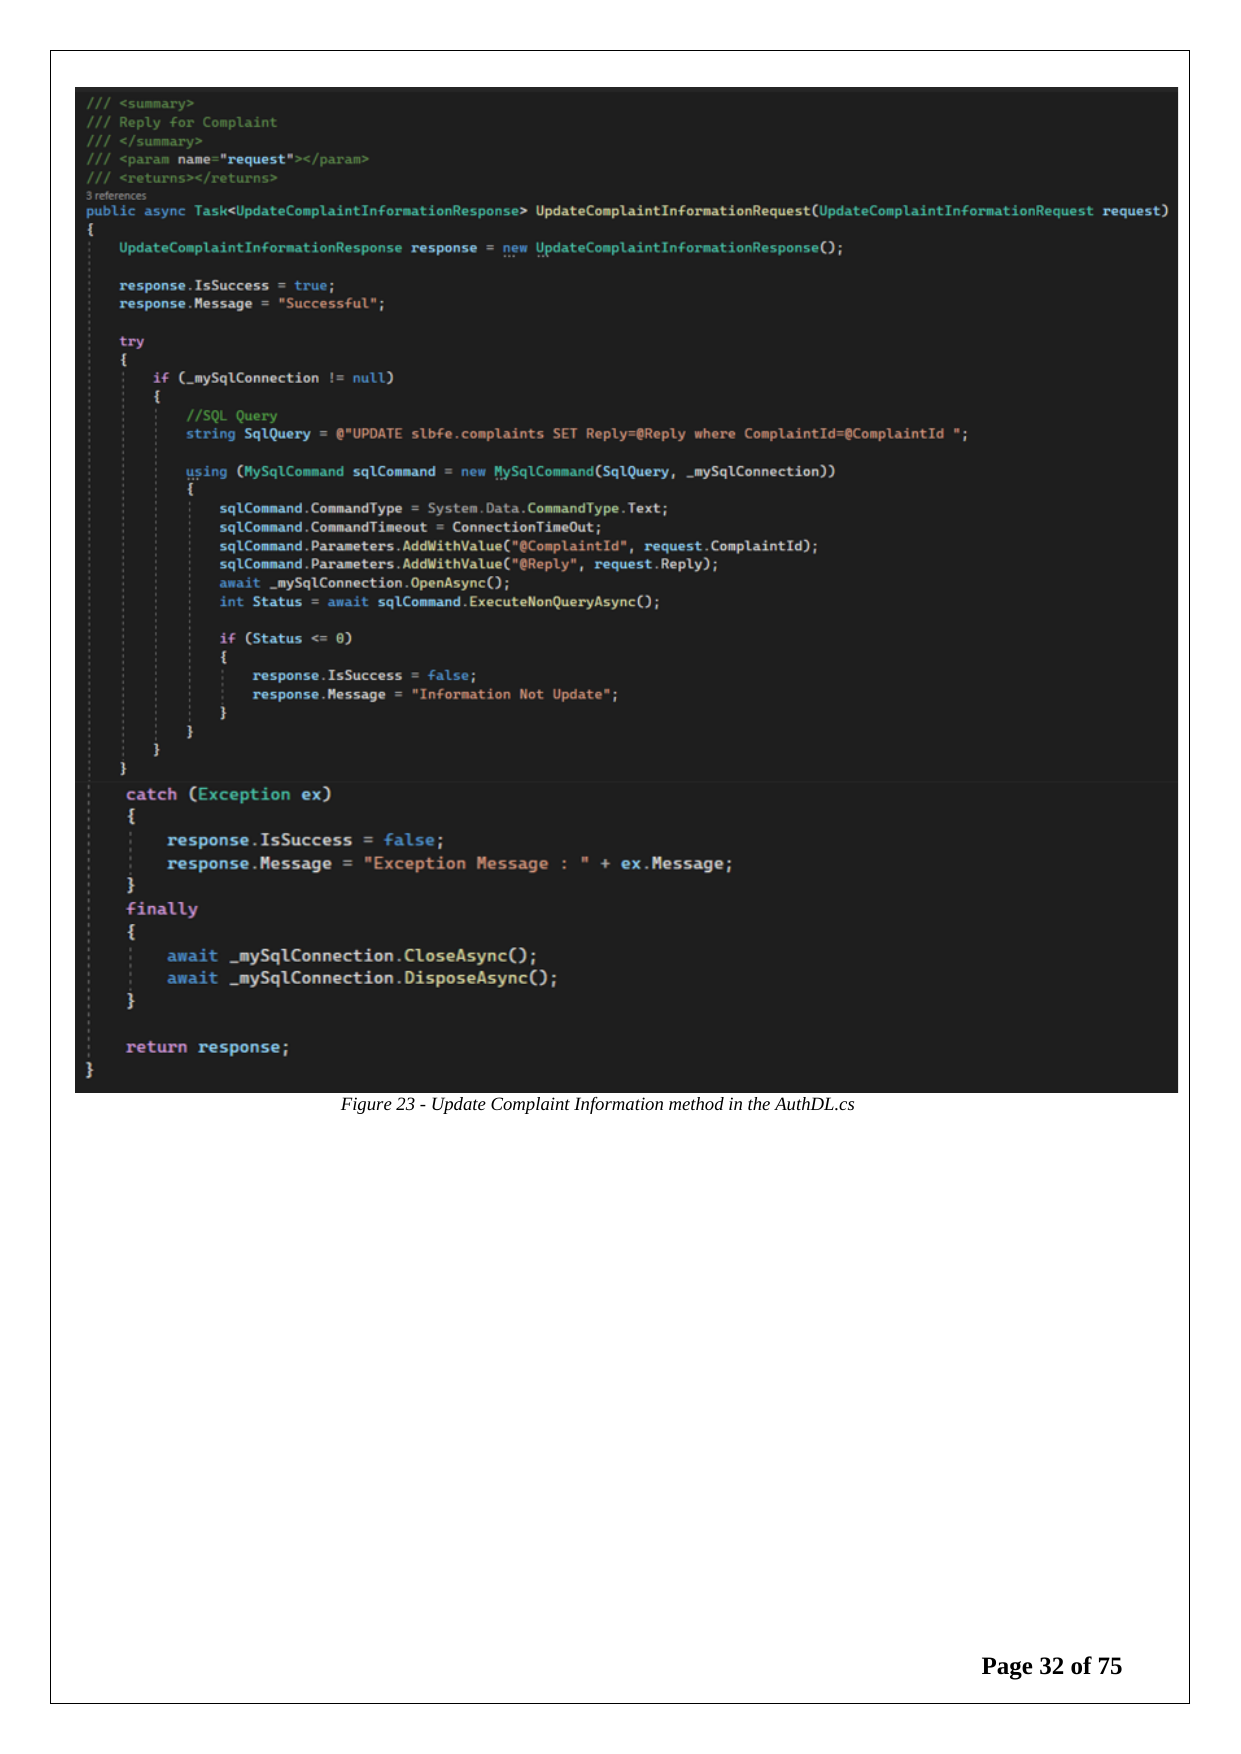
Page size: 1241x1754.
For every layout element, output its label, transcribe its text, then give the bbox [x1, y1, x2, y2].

text Figure 23 - Update Complaint Information method in the AuthDL.cs [75, 1093, 1122, 1114]
picture [75, 87, 1179, 1093]
